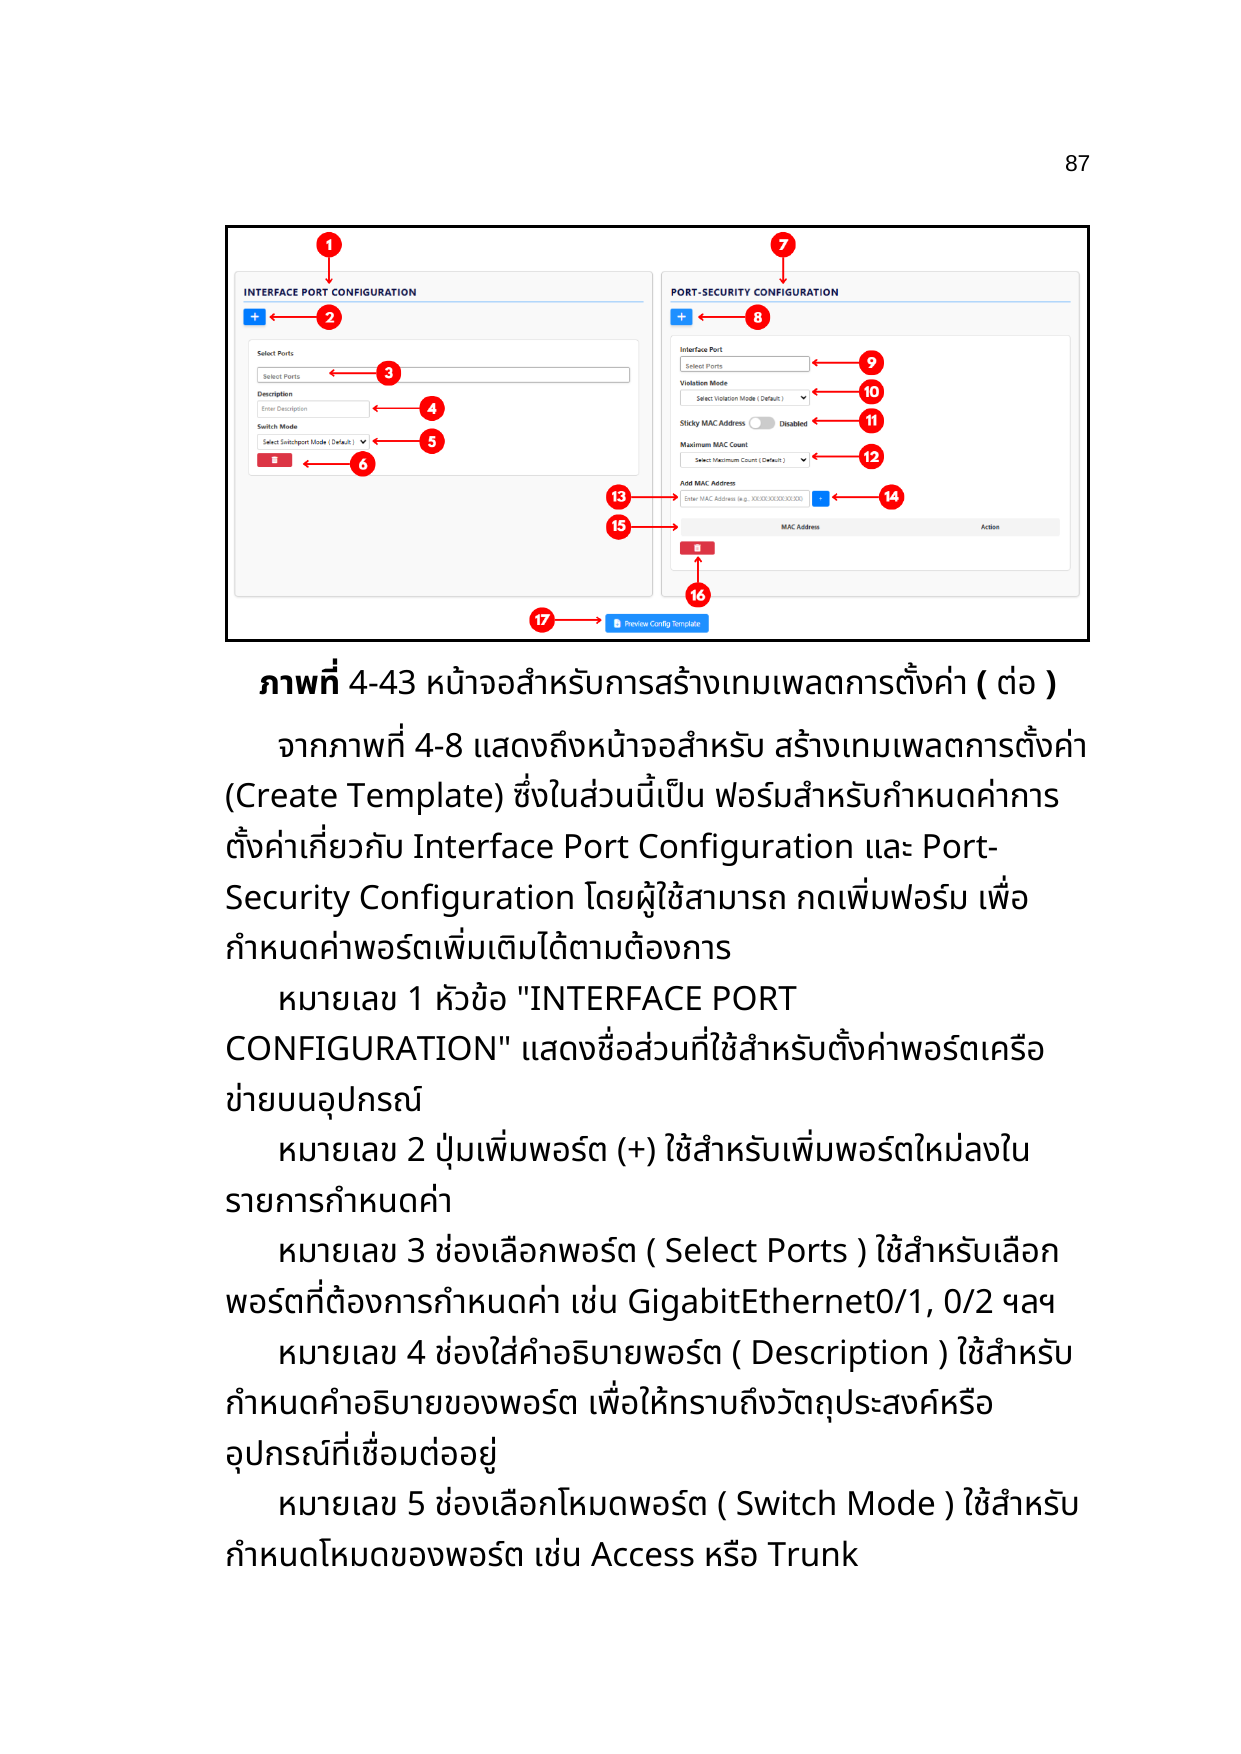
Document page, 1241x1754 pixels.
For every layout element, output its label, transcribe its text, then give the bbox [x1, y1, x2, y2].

text หมายเลข 4 ช่องใส่คำอธิบายพอร์ต ( Description ) ใช้สำหรับกำหนดคำอธิบายของพอร์ต เพื่อให้ทราบถึงวัตถุประสงค์หรืออุปกรณ์ที่เชื่อมต่ออยู่ [225, 1328, 1090, 1480]
text หมายเลข 2 ปุ่มเพิ่มพอร์ต (+) ใช้สำหรับเพิ่มพอร์ตใหม่ลงในรายการกำหนดค่า [225, 1126, 1090, 1227]
text หมายเลข 3 ช่องเลือกพอร์ต ( Select Ports ) ใช้สำหรับเลือกพอร์ตที่ต้องการกำหนดค่า เช่น GigabitEthernet0/1, 0/2 ฯลฯ [225, 1227, 1090, 1328]
picture [228, 228, 1087, 639]
text หมายเลข 1 หัวข้อ "INTERFACE PORT CONFIGURATION" แสดงชื่อส่วนที่ใช้สำหรับตั้งค่าพอร์ตเครือข่ายบนอุปกรณ์ [225, 974, 1090, 1126]
text จากภาพที่ 4-8 แสดงถึงหน้าจอสำหรับ สร้างเทมเพลตการตั้งค่า (Create Template) ซึ่งในส่วนนี้เป็น ฟอร์มสำหรับกำหนดค่าการตั้งค่าเกี่ยวกับ Interface Port Configuration และ Port-Security Configuration โดยผู้ใช้สามารถ กดเพิ่มฟอร์ม เพื่อกำหนดค่าพอร์ตเพิ่มเติมได้ตามต้องการ [225, 722, 1090, 974]
text หมายเลข 5 ช่องเลือกโหมดพอร์ต ( Switch Mode ) ใช้สำหรับกำหนดโหมดของพอร์ต เช่น Access หรือ Trunk [225, 1480, 1090, 1581]
